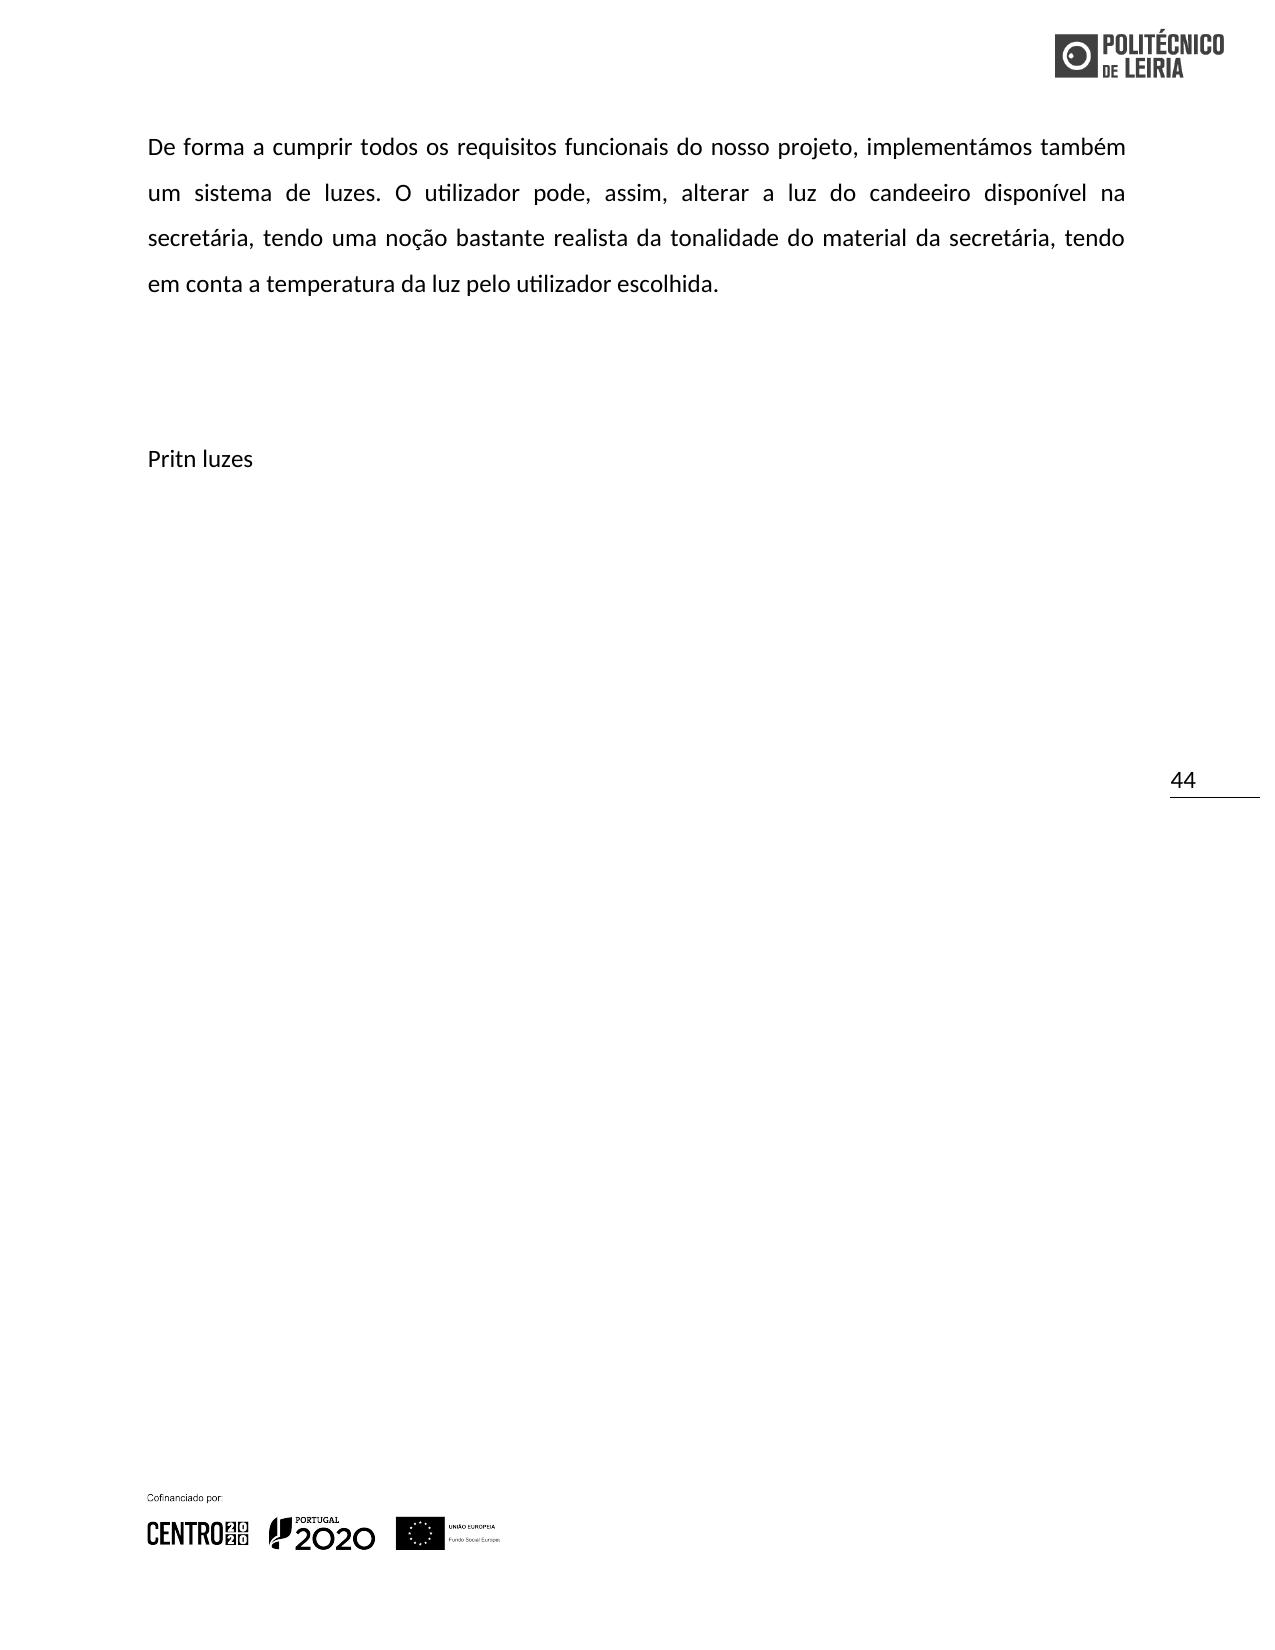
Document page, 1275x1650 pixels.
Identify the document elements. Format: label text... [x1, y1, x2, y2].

picture [147, 1494, 500, 1550]
text Pritn luzes [148, 443, 1127, 473]
picture [1053, 26, 1225, 80]
text De forma a cumprir todos os requisitos funcionais do nosso projeto, implementámos também um sistema de luzes. O utilizador pode, assim, alterar a luz do candeeiro disponível na secretária, tendo uma noção bastante realista da tonalidade do material da secretária, tendo em conta a temperatura da luz pelo utilizador escolhida. [148, 131, 1127, 299]
